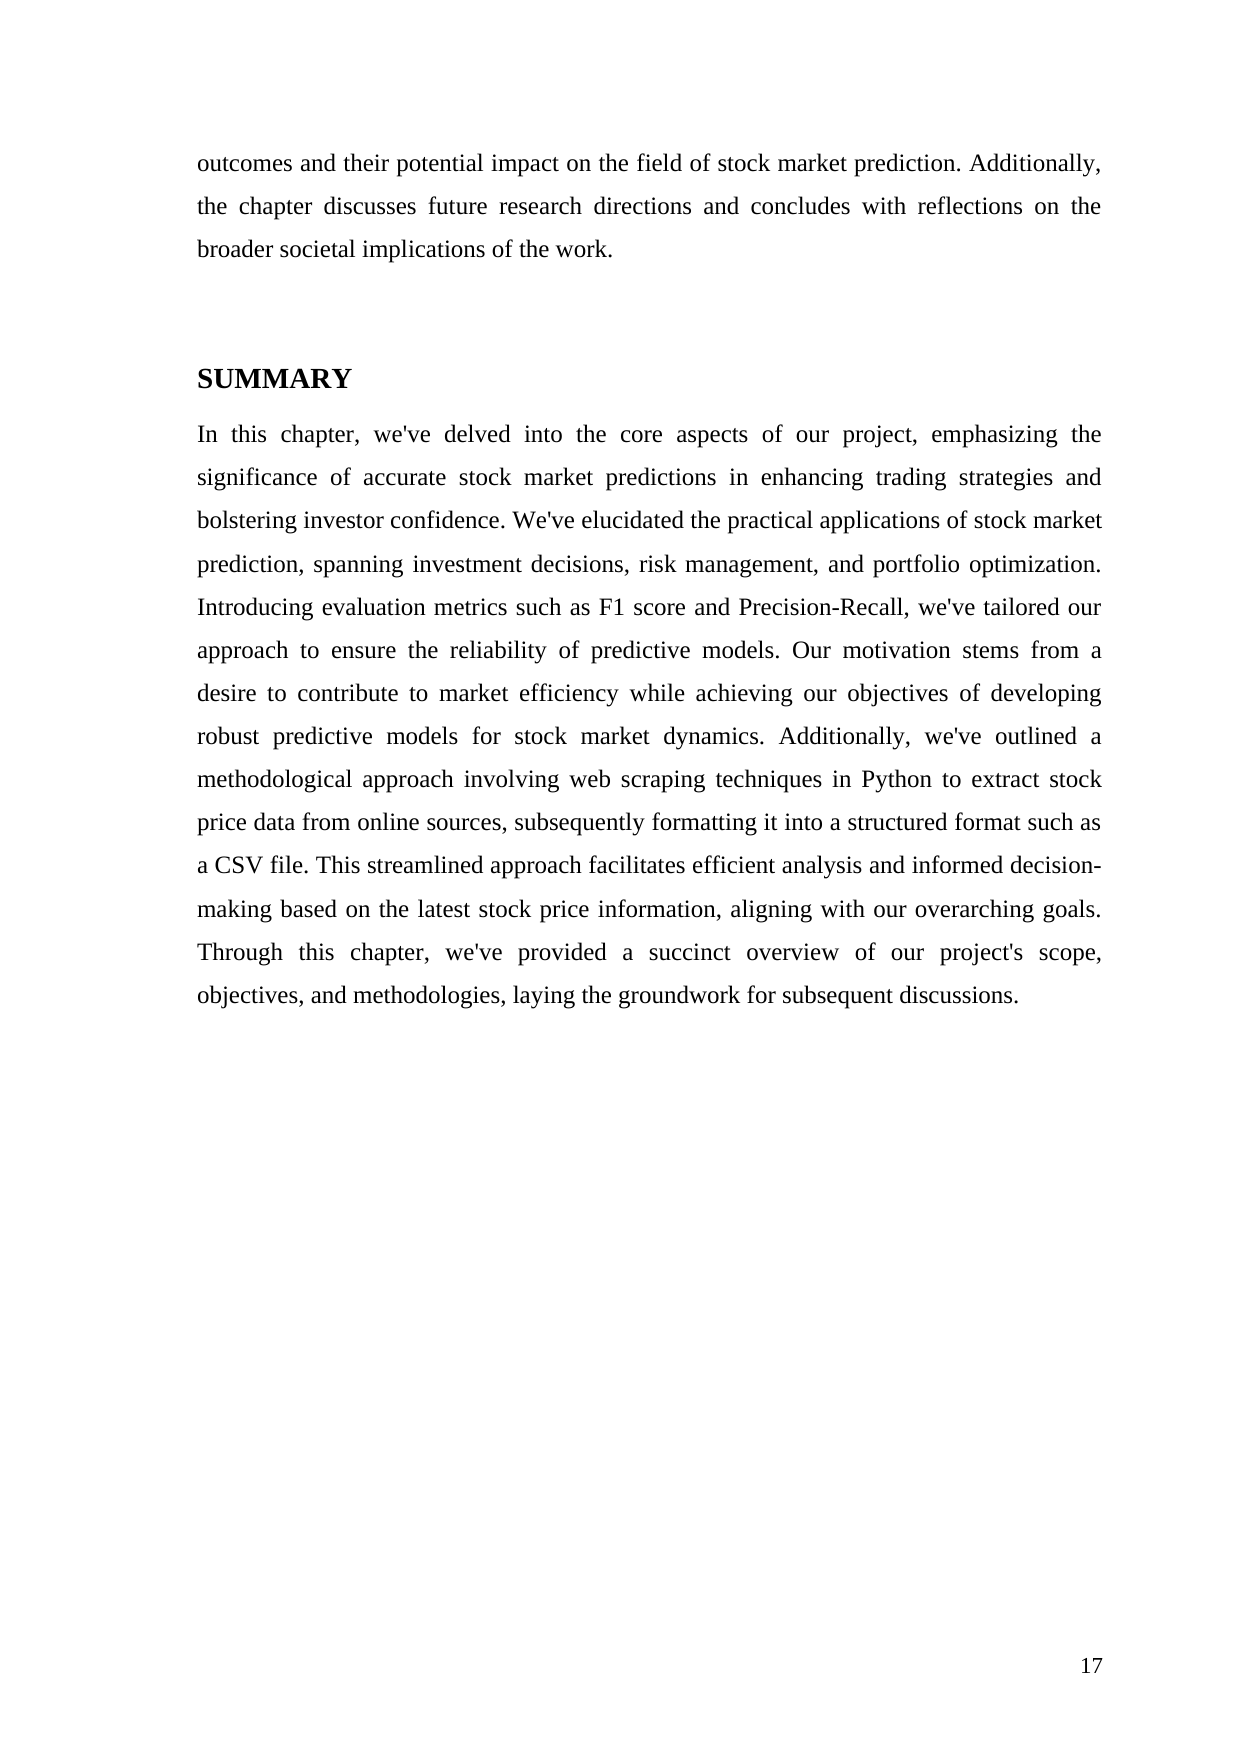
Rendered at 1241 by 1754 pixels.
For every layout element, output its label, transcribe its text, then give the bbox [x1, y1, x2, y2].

text SUMMARY [197, 361, 1103, 394]
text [197, 148, 1103, 263]
text In this chapter, we've delved into the core aspects of our project, emphasizing the significance of accurate stock market predictions in enhancing trading strategies and bolstering investor confidence. We've elucidated the practical applications of stock market prediction, spanning investment decisions, risk management, and portfolio optimization. Introducing evaluation metrics such as F1 score and Precision-Recall, we've tailored our approach to ensure the reliability of predictive models. Our motivation stems from a desire to contribute to market efficiency while achieving our objectives of developing robust predictive models for stock market dynamics. Additionally, we've outlined a methodological approach involving web scraping techniques in Python to extract stock price data from online sources, subsequently formatting it into a structured format such as a CSV file. This streamlined approach facilitates efficient analysis and informed decision-making based on the latest stock price information, aligning with our overarching goals. Through this chapter, we've provided a succinct overview of our project's scope, objectives, and methodologies, laying the groundwork for subsequent discussions. [197, 419, 1103, 1009]
